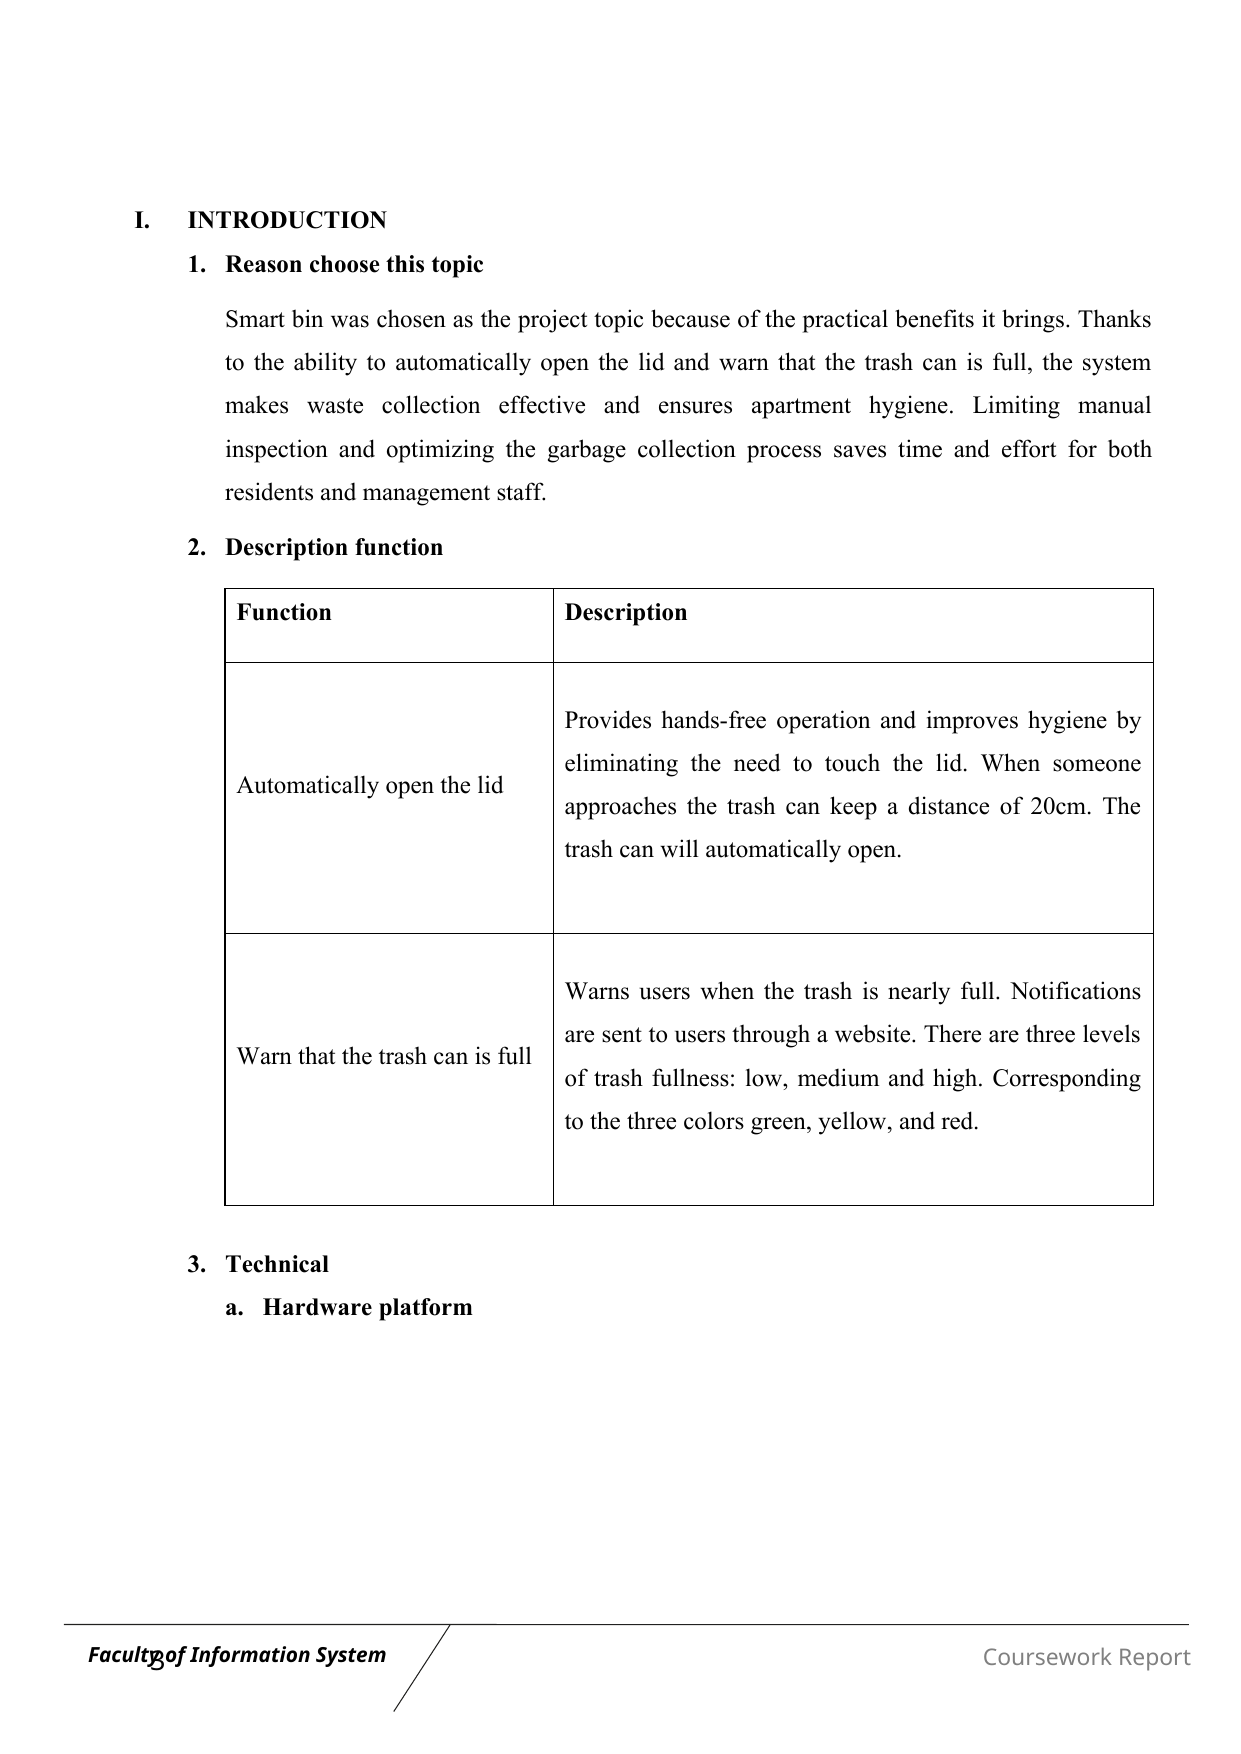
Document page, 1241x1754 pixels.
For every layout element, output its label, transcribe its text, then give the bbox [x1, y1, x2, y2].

list Description function [187, 532, 1153, 561]
list Hardware platform [225, 1292, 1153, 1321]
table_header Function [226, 589, 553, 662]
table_header Description [554, 589, 1153, 662]
text Smart bin was chosen as the project topic because of the practical benefits it brings. Thanks to the ability to automatically open the lid and warn that the trash can is full, the system makes waste collection effective and ensures apartment hygiene. Limiting manual inspection and optimizing the garbage collection process saves time and effort for both residents and management staff. [225, 304, 1153, 506]
list Technical [187, 1249, 1153, 1277]
table_cell Warns users when the trash is nearly full. Notifications are sent to users through a website. There are three levels of trash fullness: low, medium and high. Corresponding to the three colors green, yellow, and red. [554, 934, 1153, 1204]
table_cell Automatically open the lid [226, 663, 553, 933]
list INTRODUCTION [150, 206, 1153, 234]
table_cell Warn that the trash can is full [226, 934, 553, 1204]
table_cell Provides hands-free operation and improves hygiene by eliminating the need to touch the lid. When someone approaches the trash can keep a distance of 20cm. The trash can will automatically open. [554, 663, 1153, 933]
list Reason choose this topic [187, 249, 1153, 277]
